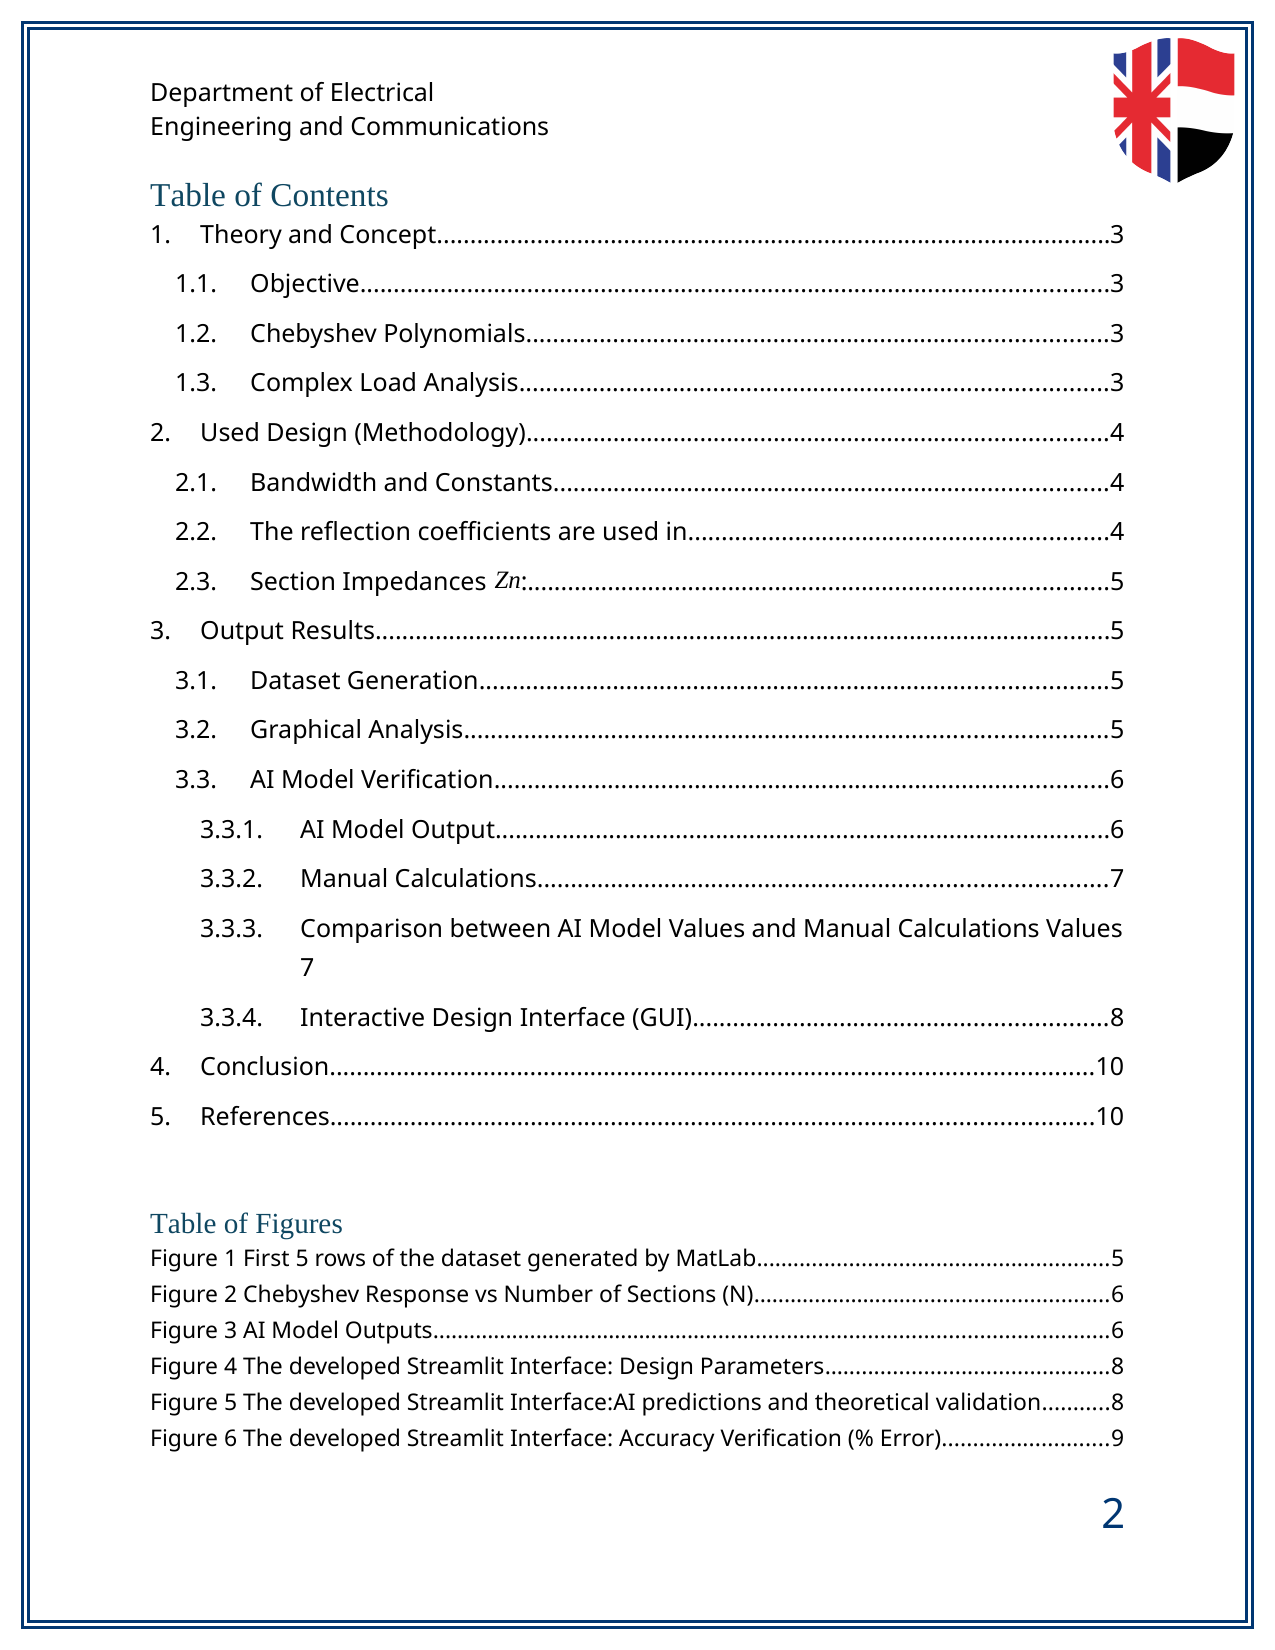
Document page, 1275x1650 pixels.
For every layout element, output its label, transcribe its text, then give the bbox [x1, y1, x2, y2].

text Figure 6 The developed Streamlit Interface: Accuracy Verification (% Error) 9 [150, 1422, 1125, 1453]
text Figure 4 The developed Streamlit Interface: Design Parameters 8 [150, 1350, 1125, 1381]
subtitle Table of Figures [150, 1206, 1125, 1239]
picture [1113, 38, 1235, 183]
text Figure 3 AI Model Outputs 6 [150, 1314, 1125, 1345]
text Figure 5 The developed Streamlit Interface:AI predictions and theoretical validation 8 [150, 1386, 1125, 1417]
text Figure 2 Chebyshev Response vs Number of Sections (N) 6 [150, 1278, 1125, 1309]
text Figure 1 First 5 rows of the dataset generated by MatLab 5 [150, 1242, 1125, 1273]
